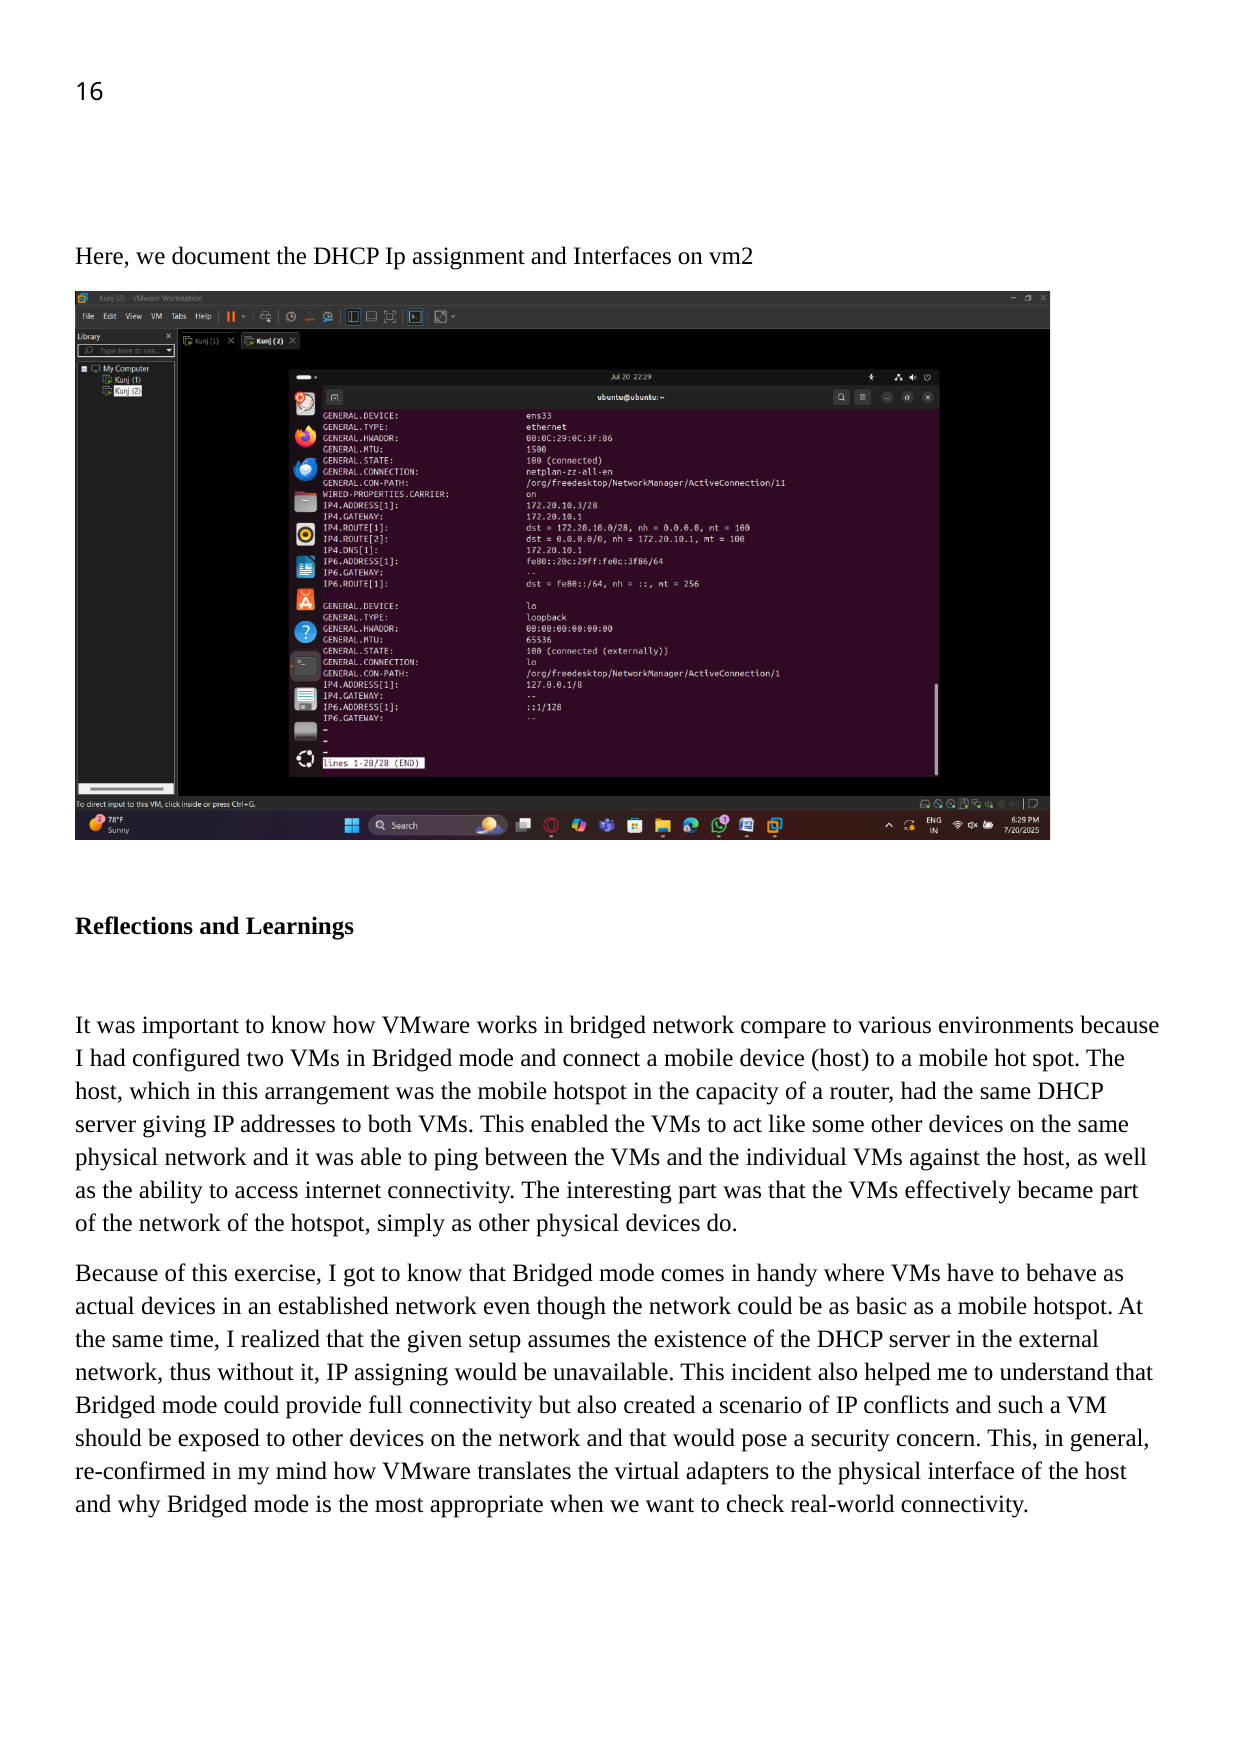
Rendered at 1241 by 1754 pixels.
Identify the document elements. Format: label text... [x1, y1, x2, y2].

text Reflections and Learnings [75, 911, 1165, 939]
text Here, we document the DHCP Ip assignment and Interfaces on vm2 [75, 241, 1165, 270]
picture [75, 291, 1050, 840]
text Because of this exercise, I got to know that Bridged mode comes in handy where VMs have to behave as actual devices in an established network even though the network could be as basic as a mobile hotspot. At the same time, I realized that the given setup assumes the existence of the DHCP server in the external network, thus without it, IP assigning would be unavailable. This incident also helped me to understand that Bridged mode could provide full connectivity but also created a scenario of IP conflicts and such a VM should be exposed to other devices on the network and that would pose a security concern. This, in general, re-confirmed in my mind how VMware translates the virtual adapters to the physical interface of the host and why Bridged mode is the most appropriate when we want to check real-world connectivity. [75, 1258, 1165, 1518]
text It was important to know how VMware works in bridged network compare to various environments because I had configured two VMs in Bridged mode and connect a mobile device (host) to a mobile hot spot. The host, which in this arrangement was the mobile hotspot in the capacity of a router, had the same DHCP server giving IP addresses to both VMs. This enabled the VMs to act like some other devices on the same physical network and it was able to ping between the VMs and the individual VMs against the host, as well as the ability to access internet connectivity. The interesting part was that the VMs effectively became part of the network of the hotspot, simply as other physical devices do. [75, 1010, 1165, 1237]
